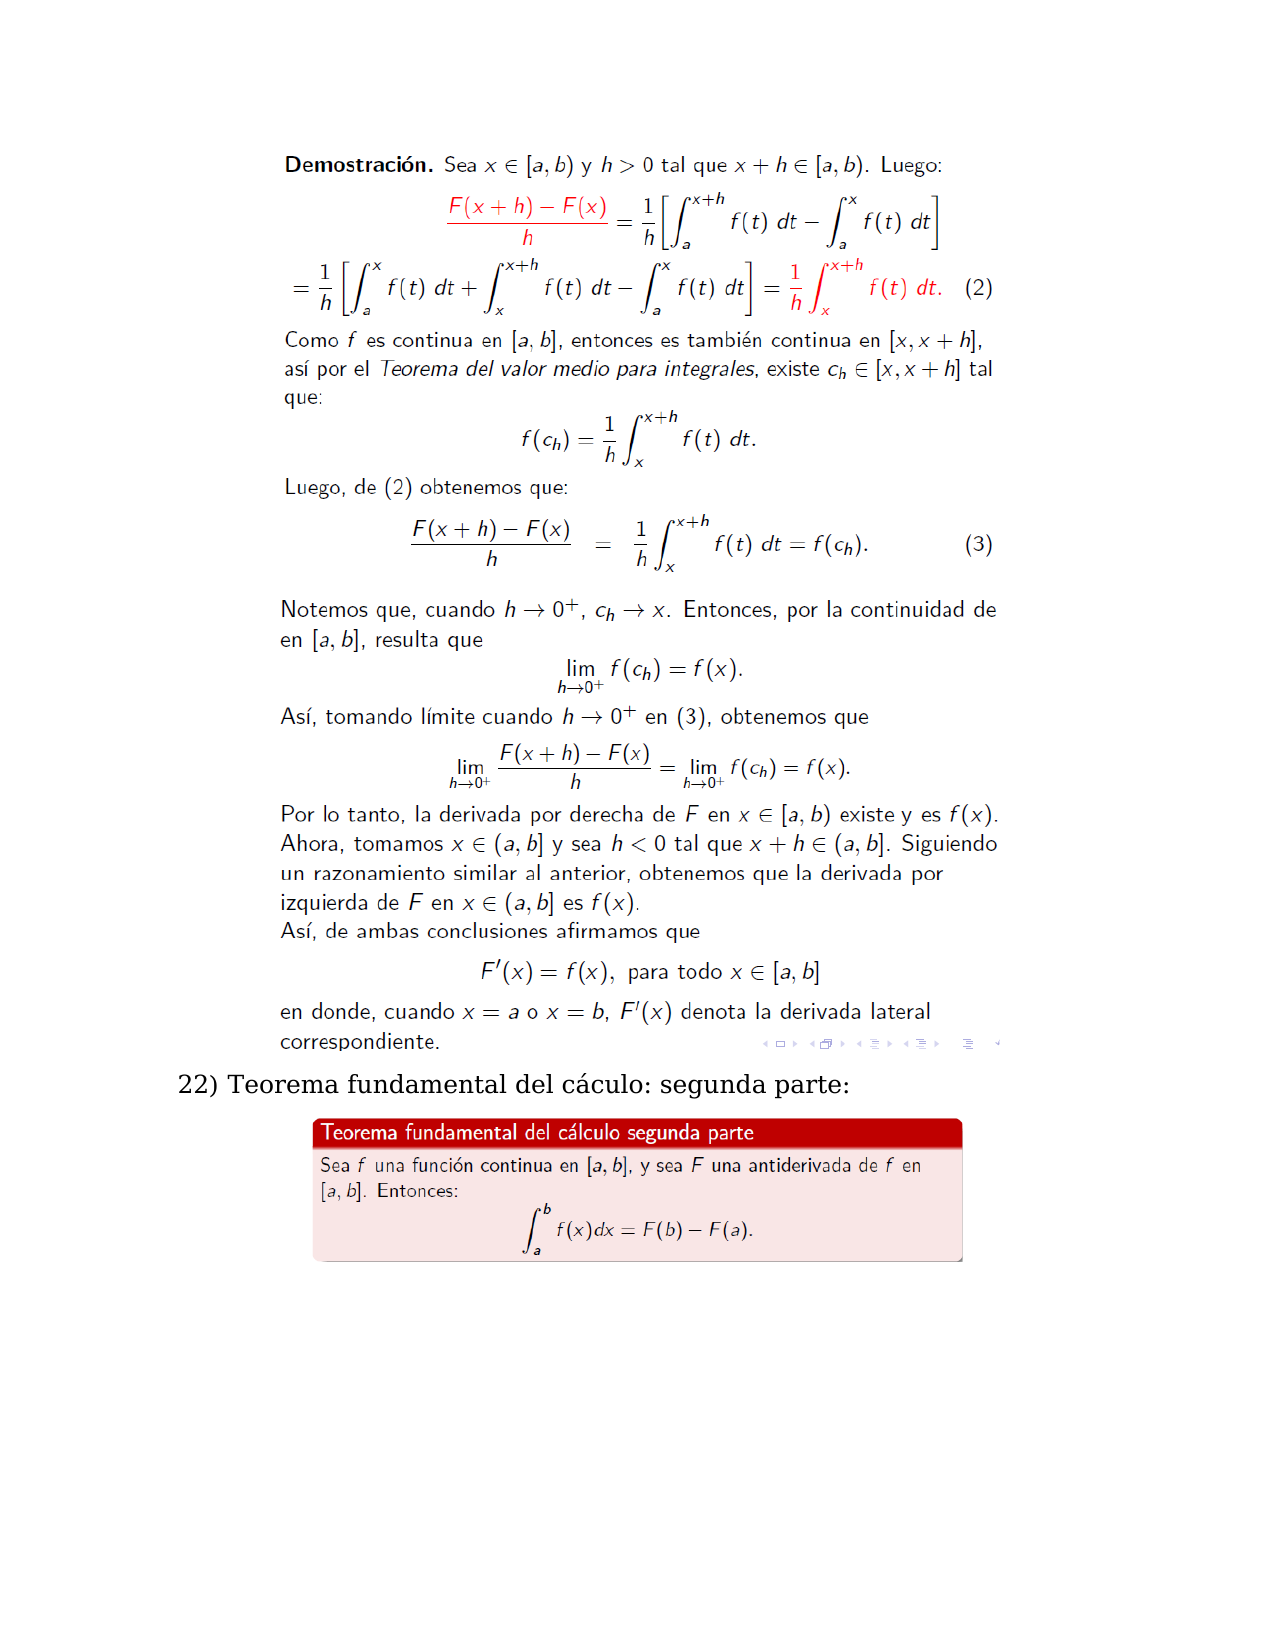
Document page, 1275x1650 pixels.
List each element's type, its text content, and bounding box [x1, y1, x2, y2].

picture [275, 593, 1000, 1051]
text 22) Teorema fundamental del cáculo: segunda parte: [177, 1069, 1098, 1099]
picture [312, 1118, 963, 1262]
picture [272, 147, 1003, 575]
